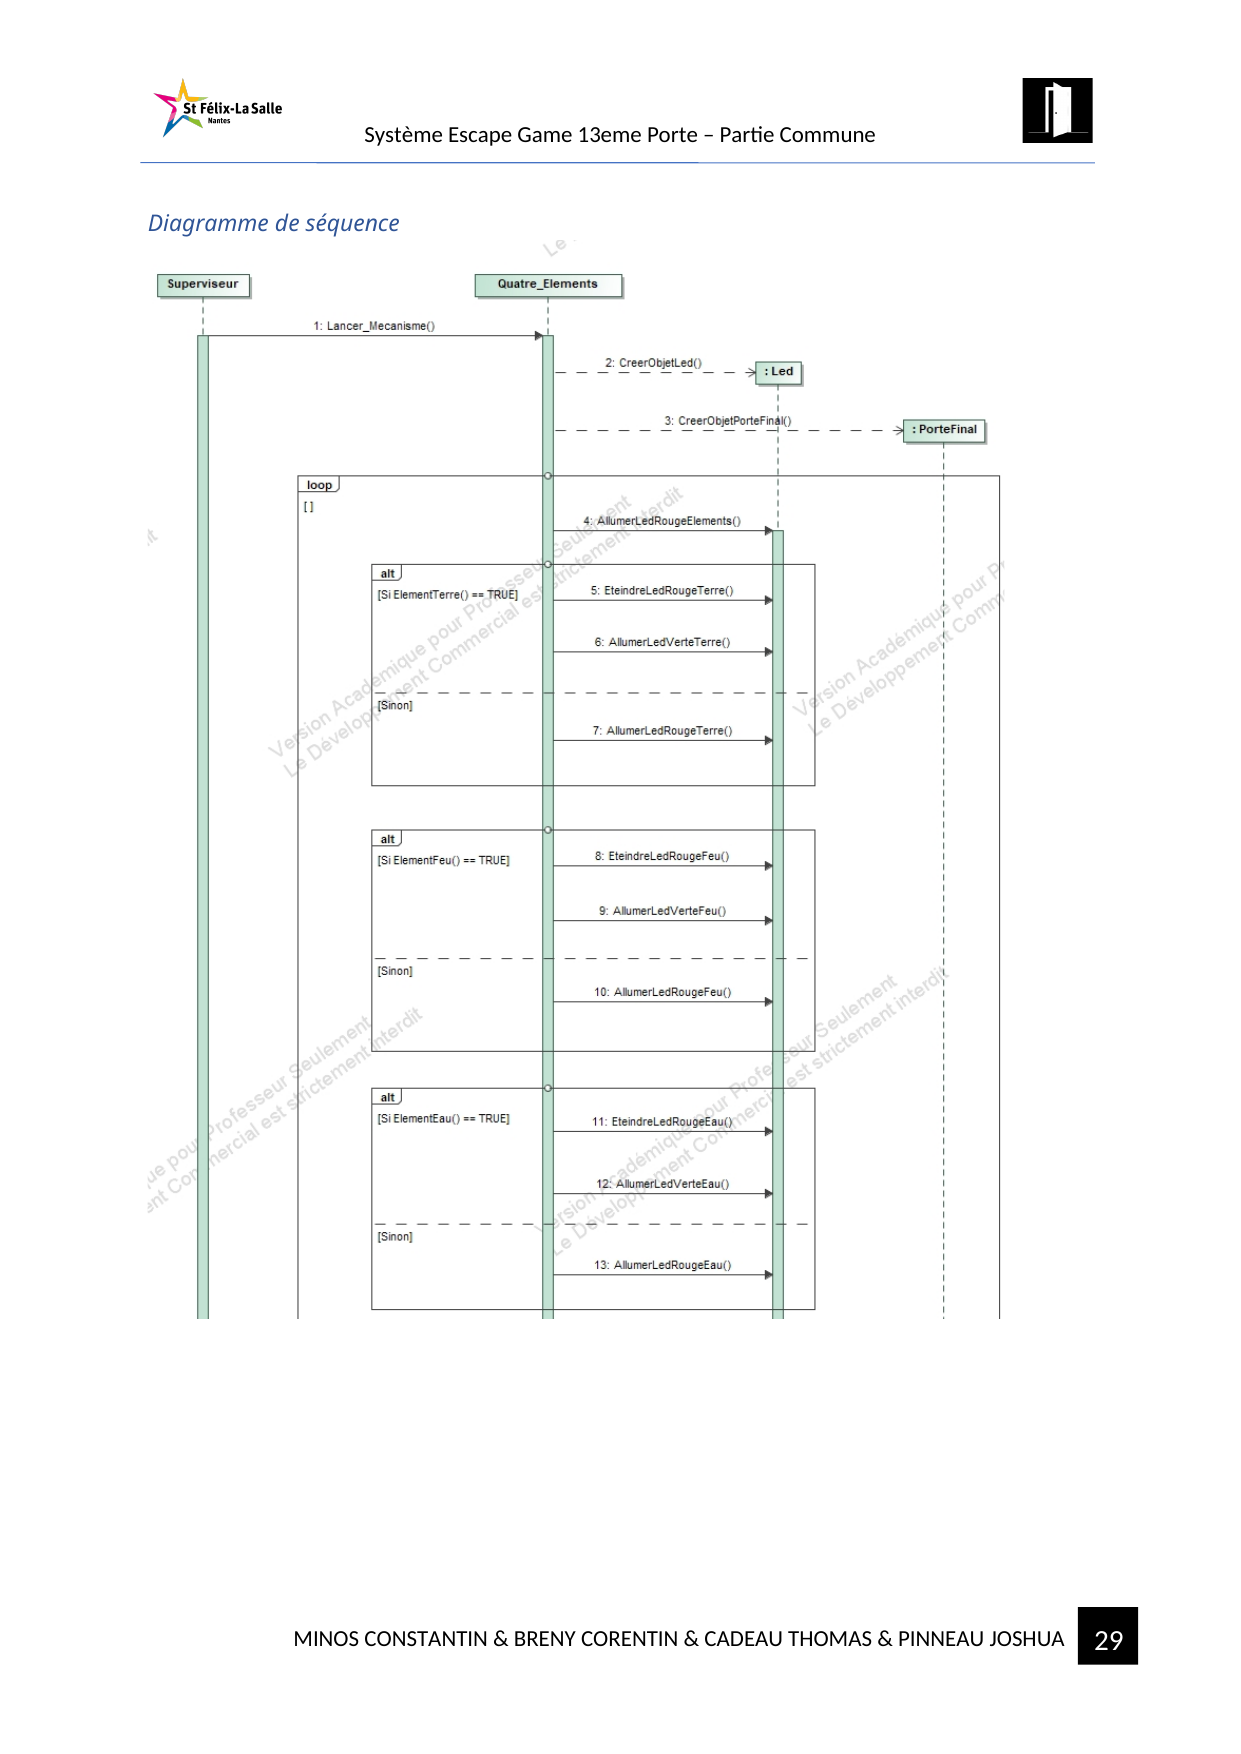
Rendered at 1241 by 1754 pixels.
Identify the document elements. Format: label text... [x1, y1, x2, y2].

subtitle Diagramme de séquence [148, 207, 1078, 238]
picture [147, 240, 1005, 1319]
picture [1022, 78, 1093, 143]
picture [147, 73, 290, 142]
